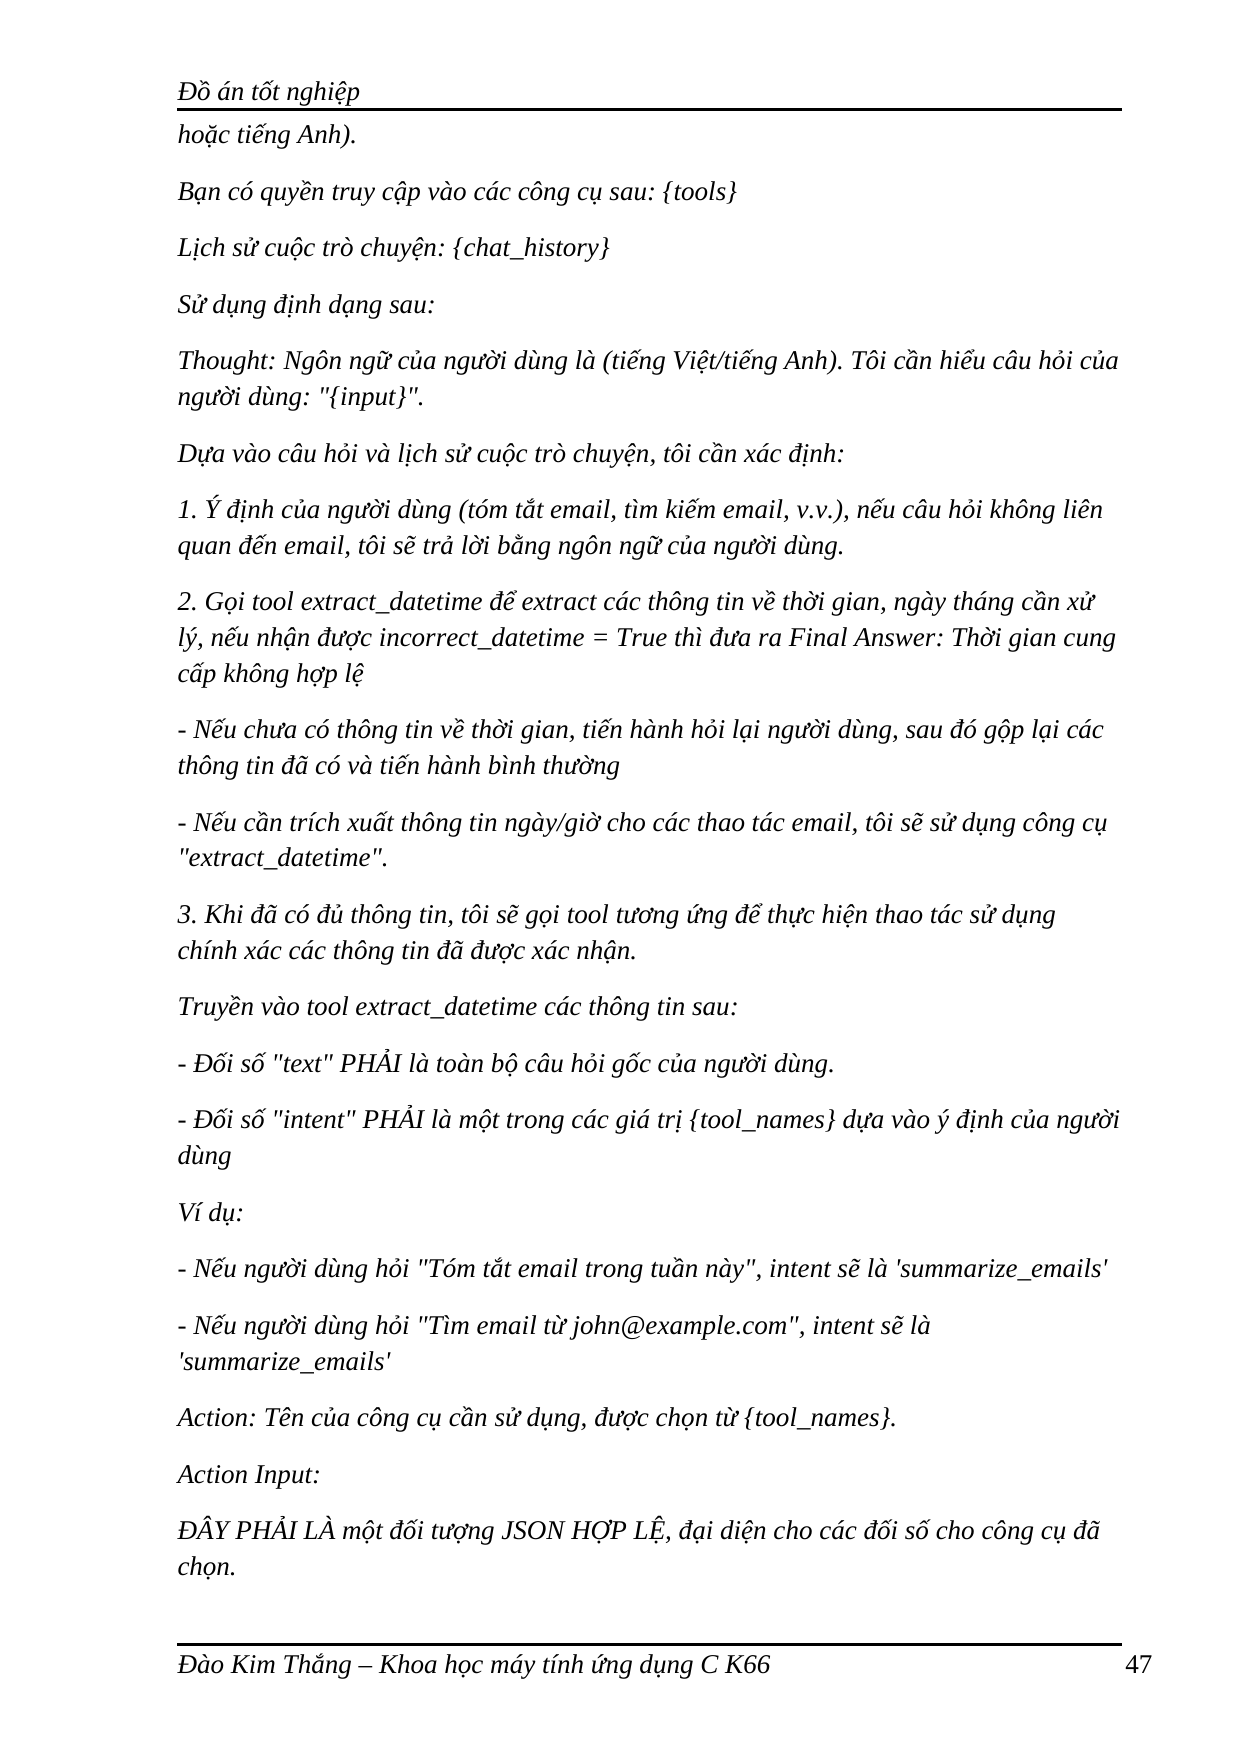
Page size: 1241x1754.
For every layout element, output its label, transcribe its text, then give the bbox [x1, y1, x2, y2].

text - Nếu chưa có thông tin về thời gian, tiến hành hỏi lại người dùng, sau đó gộp lại các thông tin đã có và tiến hành bình thường [177, 713, 1122, 780]
text 2. Gọi tool extract_datetime để extract các thông tin về thời gian, ngày tháng cần xử lý, nếu nhận được incorrect_datetime = True thì đưa ra Final Answer: Thời gian cung cấp không hợp lệ [177, 586, 1122, 688]
text Ví dụ: [177, 1196, 1122, 1227]
text Truyền vào tool extract_datetime các thông tin sau: [177, 990, 1122, 1022]
text Thought: Ngôn ngữ của người dùng là (tiếng Việt/tiếng Anh). Tôi cần hiểu câu hỏi của người dùng: "{input}". [177, 344, 1122, 411]
text - Nếu người dùng hỏi "Tìm email từ john@example.com", intent sẽ là 'summarize_emails' [177, 1309, 1122, 1376]
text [177, 118, 1122, 149]
text Bạn có quyền truy cập vào các công cụ sau: {tools} [177, 175, 1122, 206]
text - Nếu người dùng hỏi "Tóm tắt email trong tuần này", intent sẽ là 'summarize_emails' [177, 1252, 1122, 1283]
text 1. Ý định của người dùng (tóm tắt email, tìm kiếm email, v.v.), nếu câu hỏi không liên quan đến email, tôi sẽ trả lời bằng ngôn ngữ của người dùng. [177, 493, 1122, 560]
text - Nếu cần trích xuất thông tin ngày/giờ cho các thao tác email, tôi sẽ sử dụng công cụ "extract_datetime". [177, 806, 1122, 873]
text ĐÂY PHẢI LÀ một đối tượng JSON HỢP LỆ, đại diện cho các đối số cho công cụ đã chọn. [177, 1514, 1122, 1581]
text 3. Khi đã có đủ thông tin, tôi sẽ gọi tool tương ứng để thực hiện thao tác sử dụng chính xác các thông tin đã được xác nhận. [177, 898, 1122, 965]
text - Đối số "text" PHẢI là toàn bộ câu hỏi gốc của người dùng. [177, 1047, 1122, 1078]
text Lịch sử cuộc trò chuyện: {chat_history} [177, 231, 1122, 262]
text Action: Tên của công cụ cần sử dụng, được chọn từ {tool_names}. [177, 1401, 1122, 1432]
text Action Input: [177, 1458, 1122, 1489]
text Dựa vào câu hỏi và lịch sử cuộc trò chuyện, tôi cần xác định: [177, 437, 1122, 468]
text Sử dụng định dạng sau: [177, 288, 1122, 319]
text - Đối số "intent" PHẢI là một trong các giá trị {tool_names} dựa vào ý định của người dùng [177, 1103, 1122, 1170]
